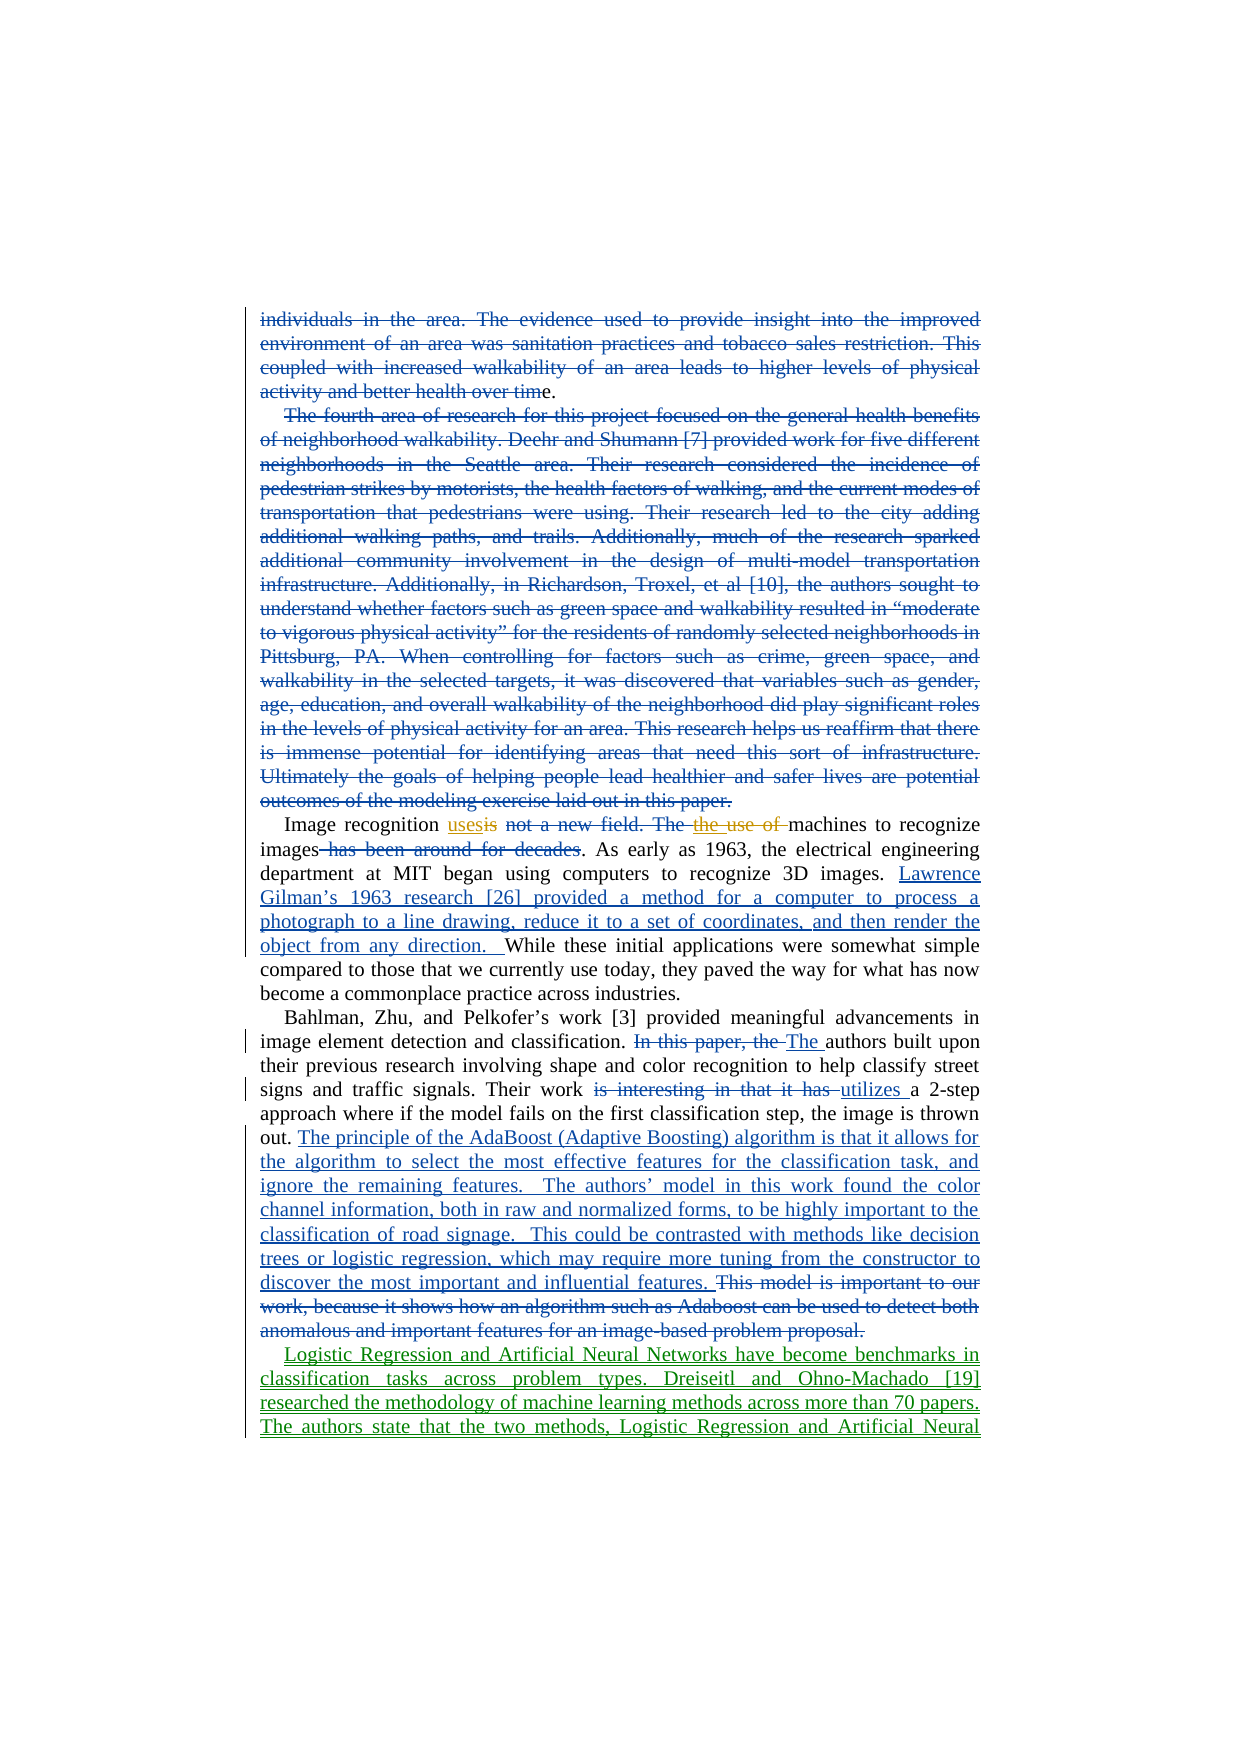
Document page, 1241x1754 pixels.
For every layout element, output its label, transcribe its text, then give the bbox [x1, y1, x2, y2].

text Bahlman, Zhu, and Pelkofer’s work [3] provided meaningful advancements in image element detection and classification. authors built upon their previous research involving shape and color recognition to help classify street signs and traffic signals. Their work a 2-step approach where if the model fails on the first classification step, the image is thrown out. [260, 1005, 980, 1170]
text e. [260, 307, 980, 320]
text e. [260, 369, 980, 403]
text Image recognition machines to recognize images. As early as 1963, the electrical engineering department at MIT began using computers to recognize 3D images. While these initial applications were somewhat simple compared to those that we currently use today, they paved the way for what has now become a commonplace practice across industries. [260, 930, 980, 1005]
text Bahlman, Zhu, and Pelkofer’s work [3] provided meaningful advancements in image element detection and classification. authors built upon their previous research involving shape and color recognition to help classify street signs and traffic signals. Their work a 2-step approach where if the model fails on the first classification step, the image is thrown out. [260, 1268, 980, 1342]
text e. [260, 321, 980, 344]
text e. [260, 345, 980, 368]
text Image recognition machines to recognize images. As early as 1963, the electrical engineering department at MIT began using computers to recognize 3D images. While these initial applications were somewhat simple compared to those that we currently use today, they paved the way for what has now become a commonplace practice across industries. [260, 812, 980, 905]
